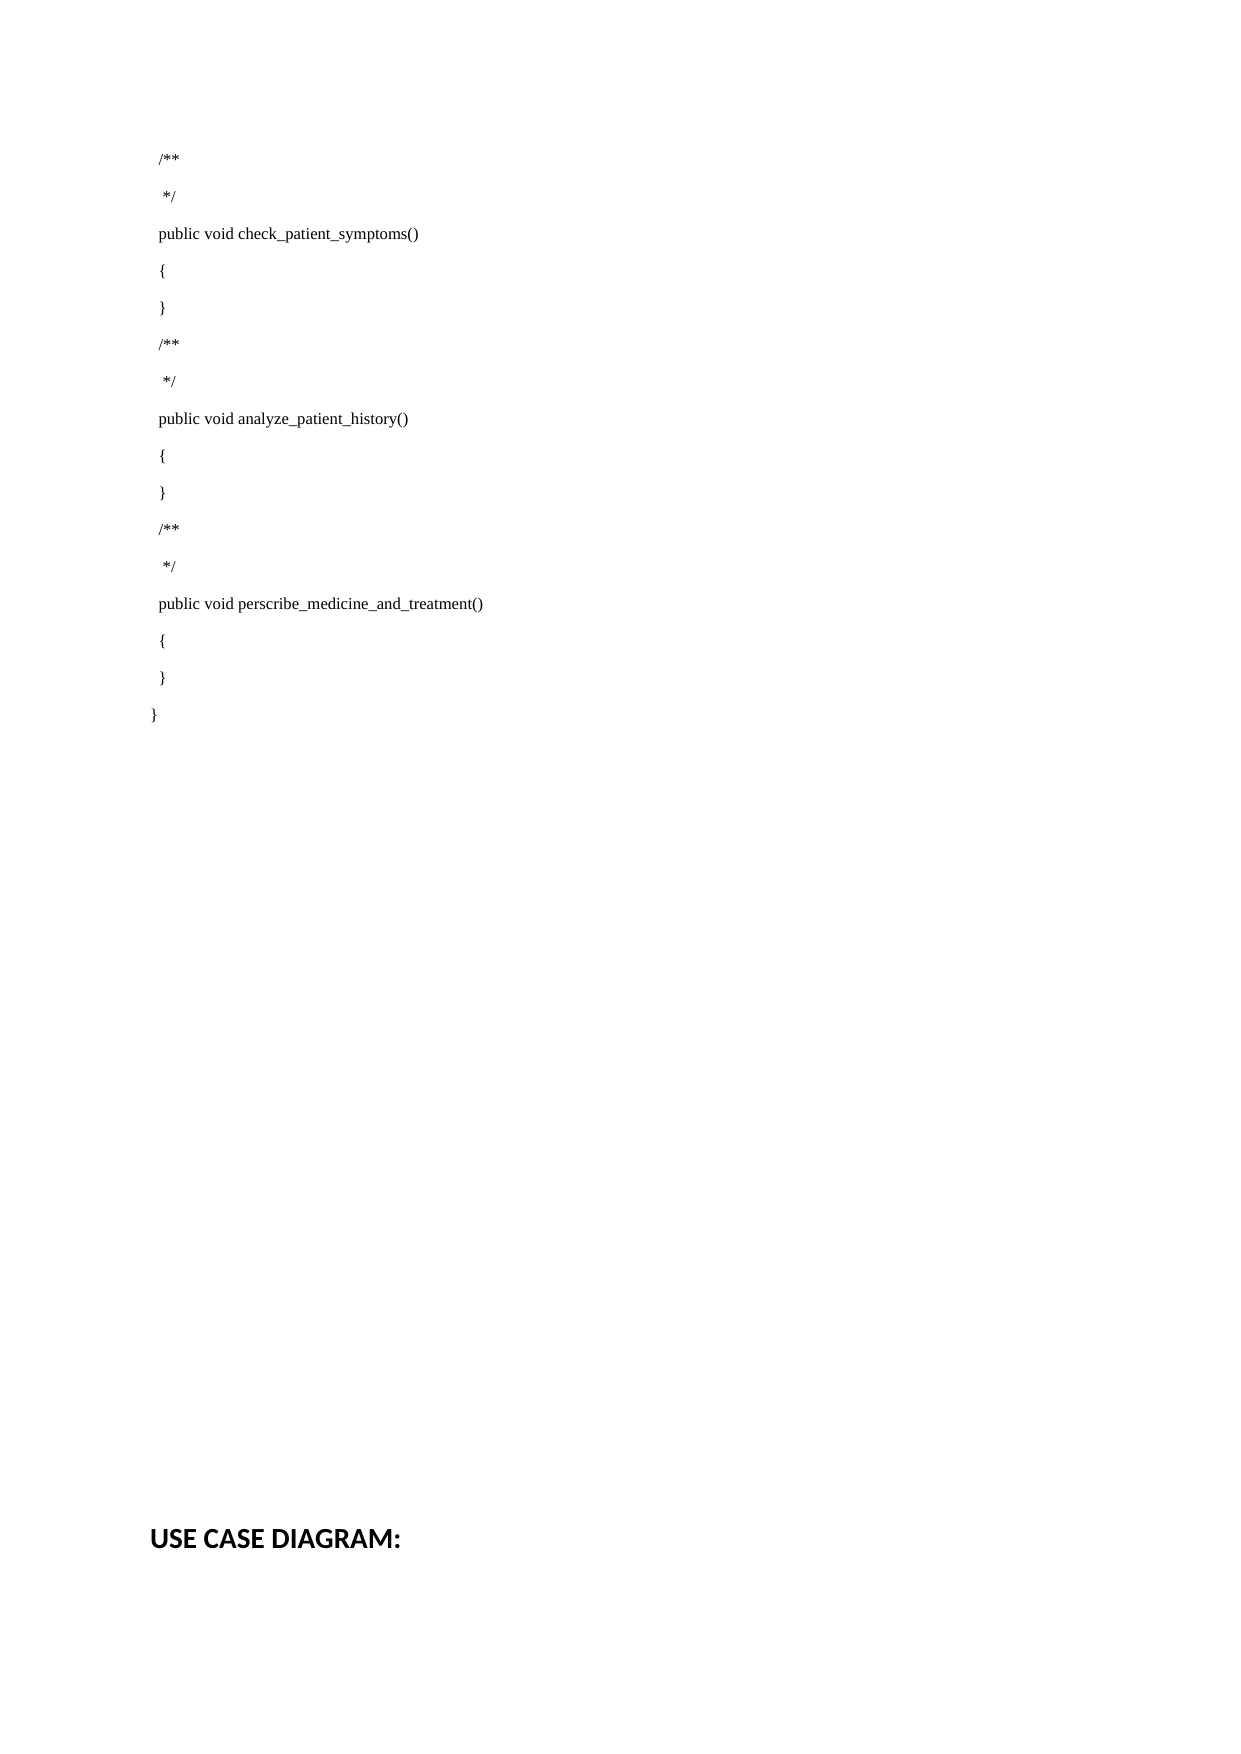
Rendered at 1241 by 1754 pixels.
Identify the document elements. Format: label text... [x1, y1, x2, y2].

text } [150, 705, 1090, 724]
text } [150, 668, 1090, 687]
text */ [150, 372, 1090, 391]
text public void perscribe_medicine_and_treatment() [150, 594, 1090, 613]
text public void check_patient_symptoms() [150, 224, 1090, 243]
text USE CASE DIAGRAM: [150, 1520, 1090, 1556]
text public void analyze_patient_history() [150, 409, 1090, 428]
text /** [150, 335, 1090, 354]
text { [150, 631, 1090, 650]
text */ [150, 557, 1090, 576]
text } [150, 483, 1090, 502]
text { [150, 446, 1090, 465]
text } [150, 298, 1090, 317]
text { [150, 261, 1090, 280]
text */ [150, 187, 1090, 206]
text /** [150, 150, 1090, 169]
text /** [150, 520, 1090, 539]
